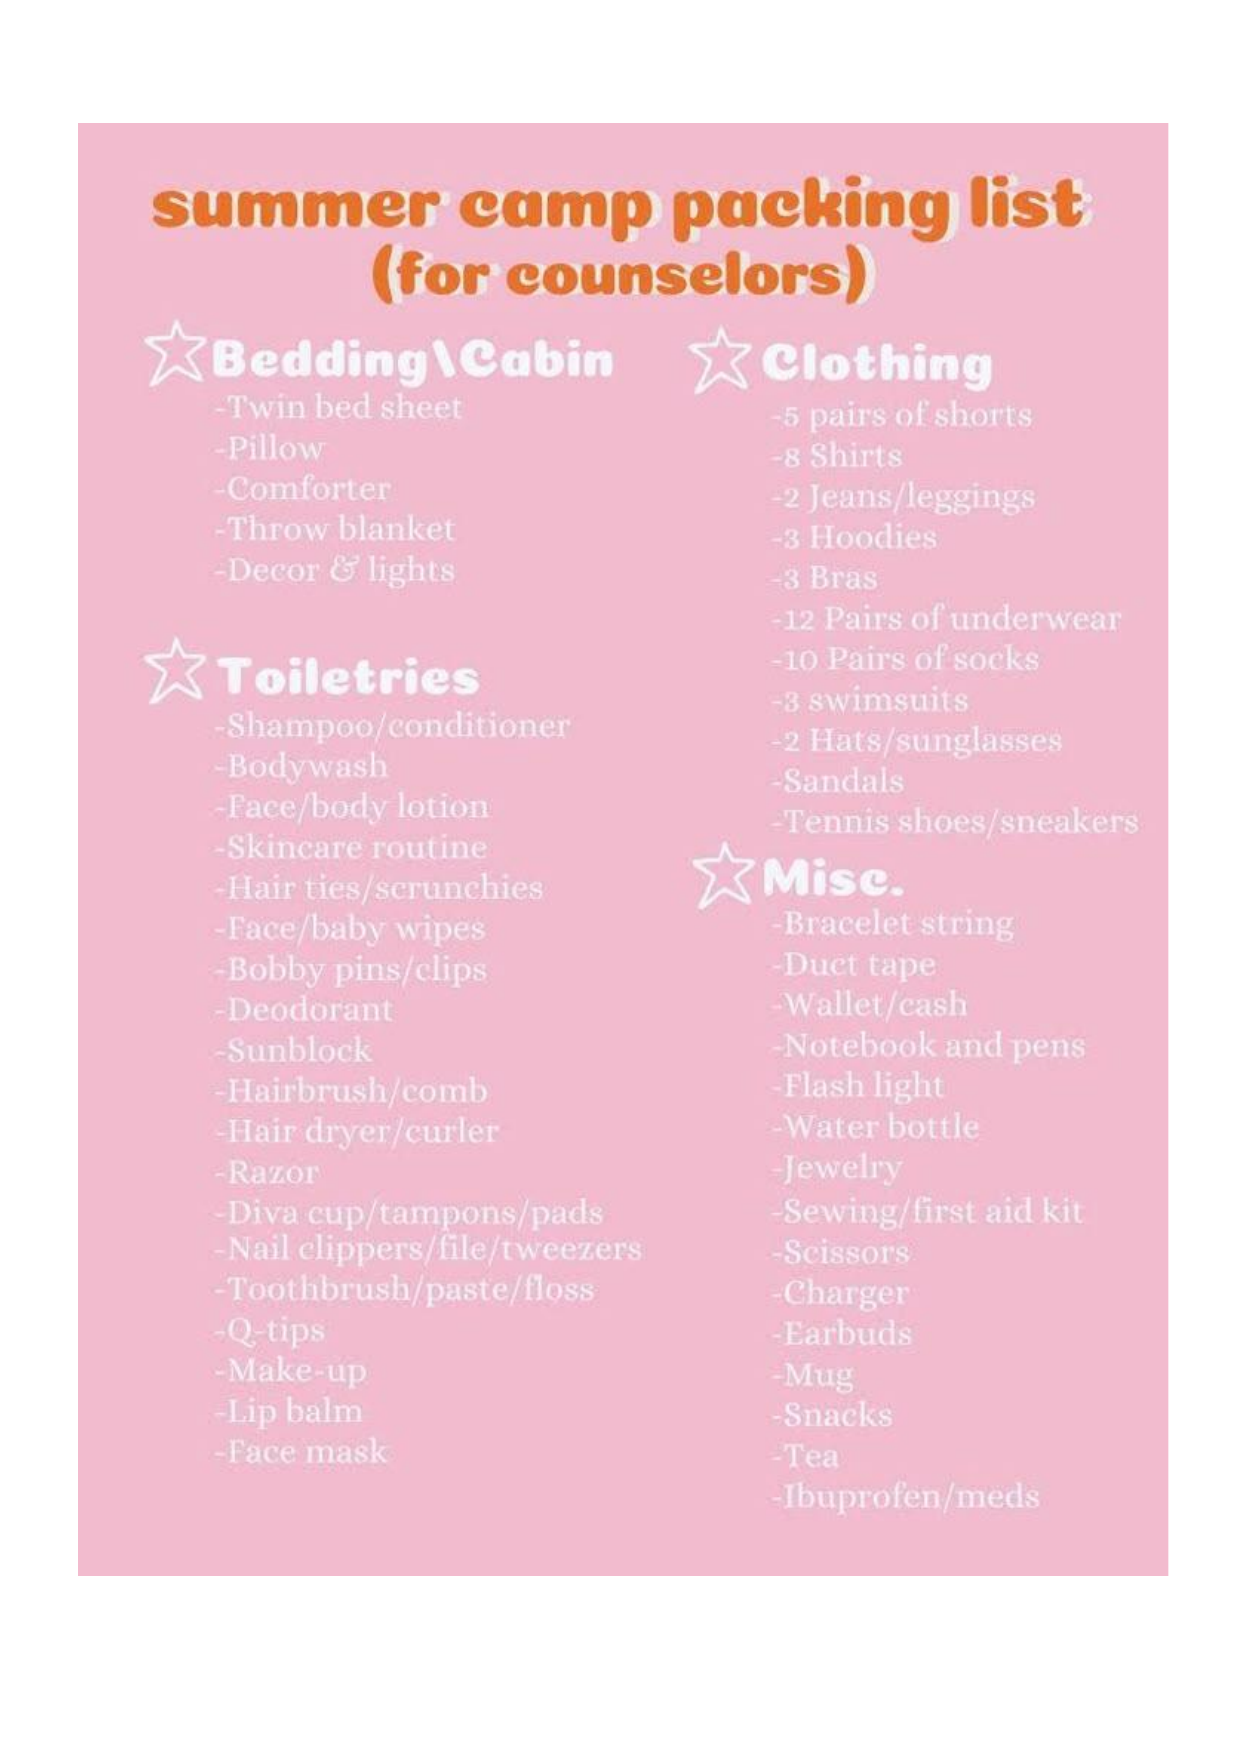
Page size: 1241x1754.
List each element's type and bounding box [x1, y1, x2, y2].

picture [78, 123, 1169, 1576]
